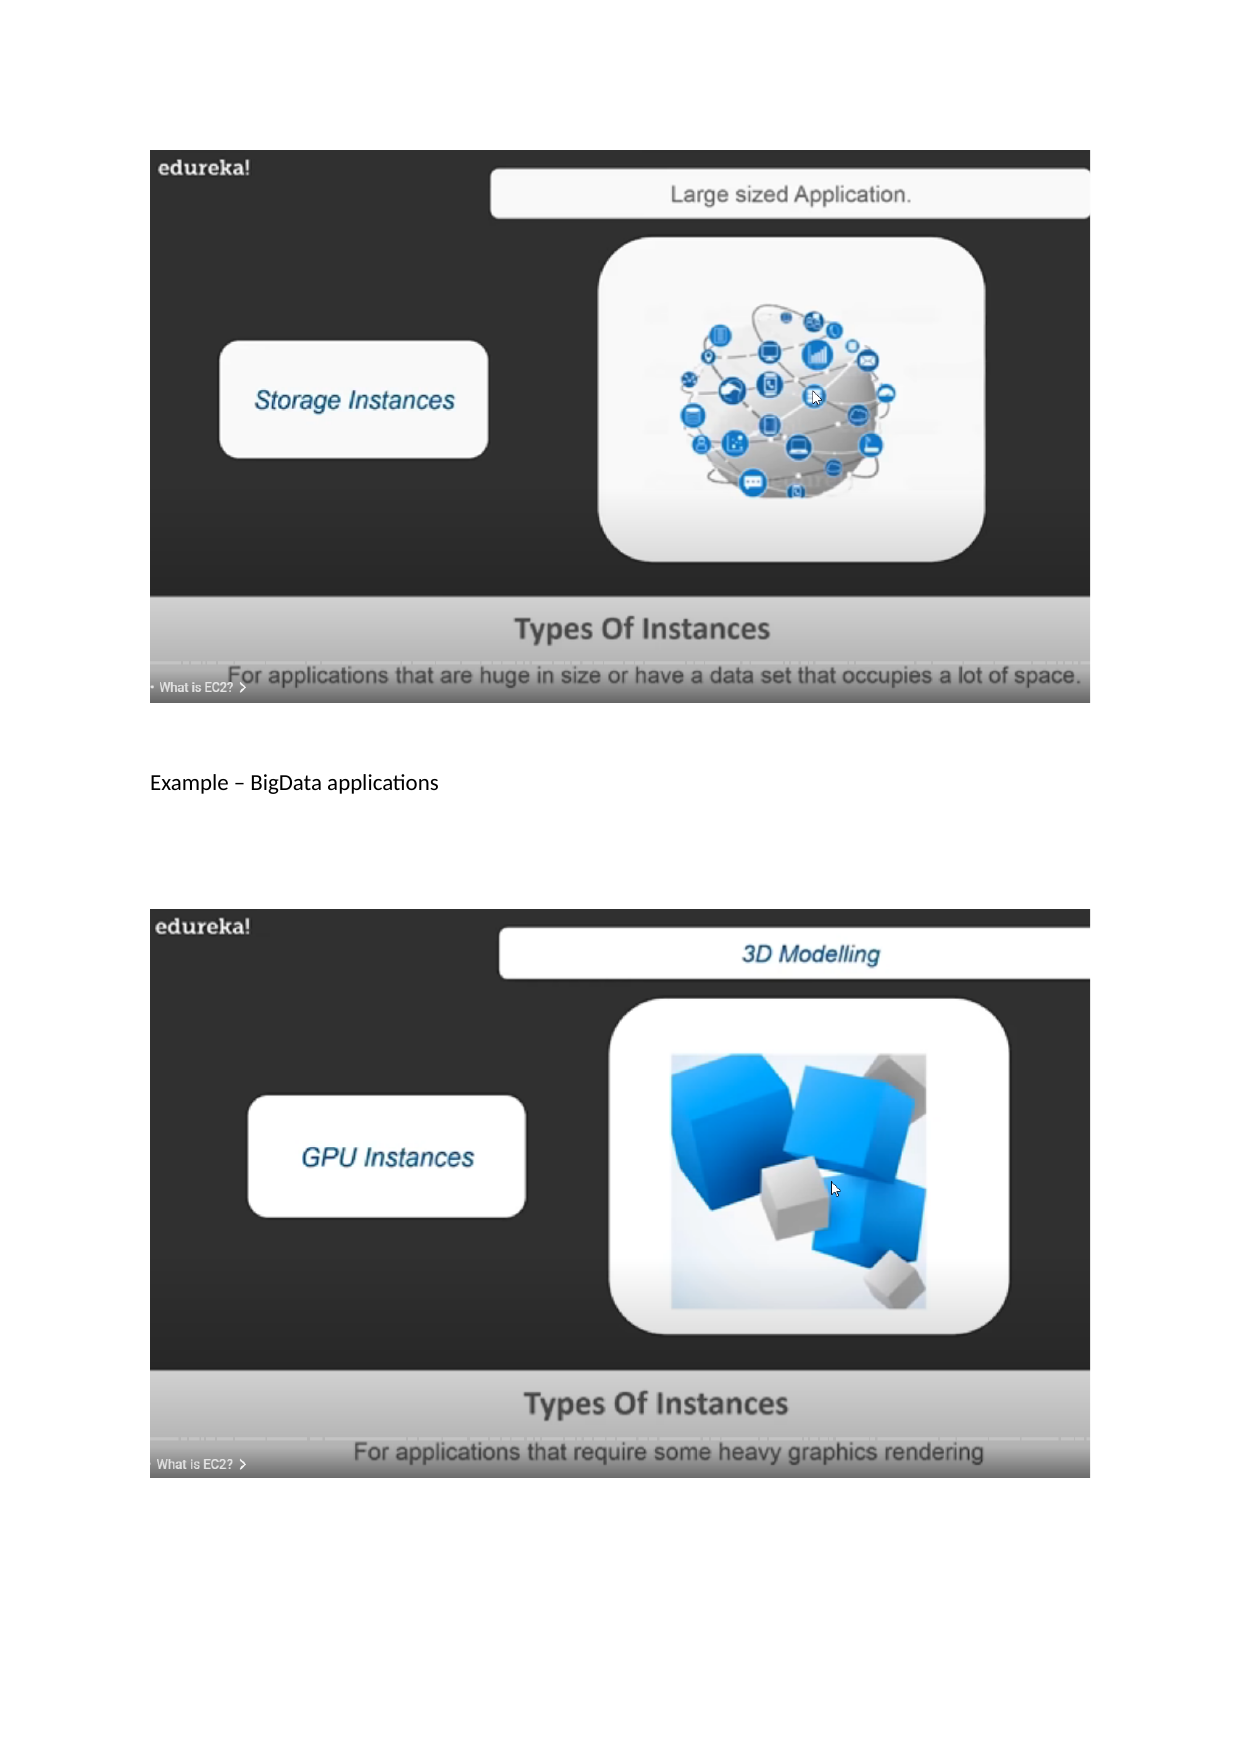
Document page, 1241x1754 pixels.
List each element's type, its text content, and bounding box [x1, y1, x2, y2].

picture [150, 150, 1091, 703]
picture [150, 909, 1091, 1478]
text Example – BigData applications [150, 768, 1090, 796]
